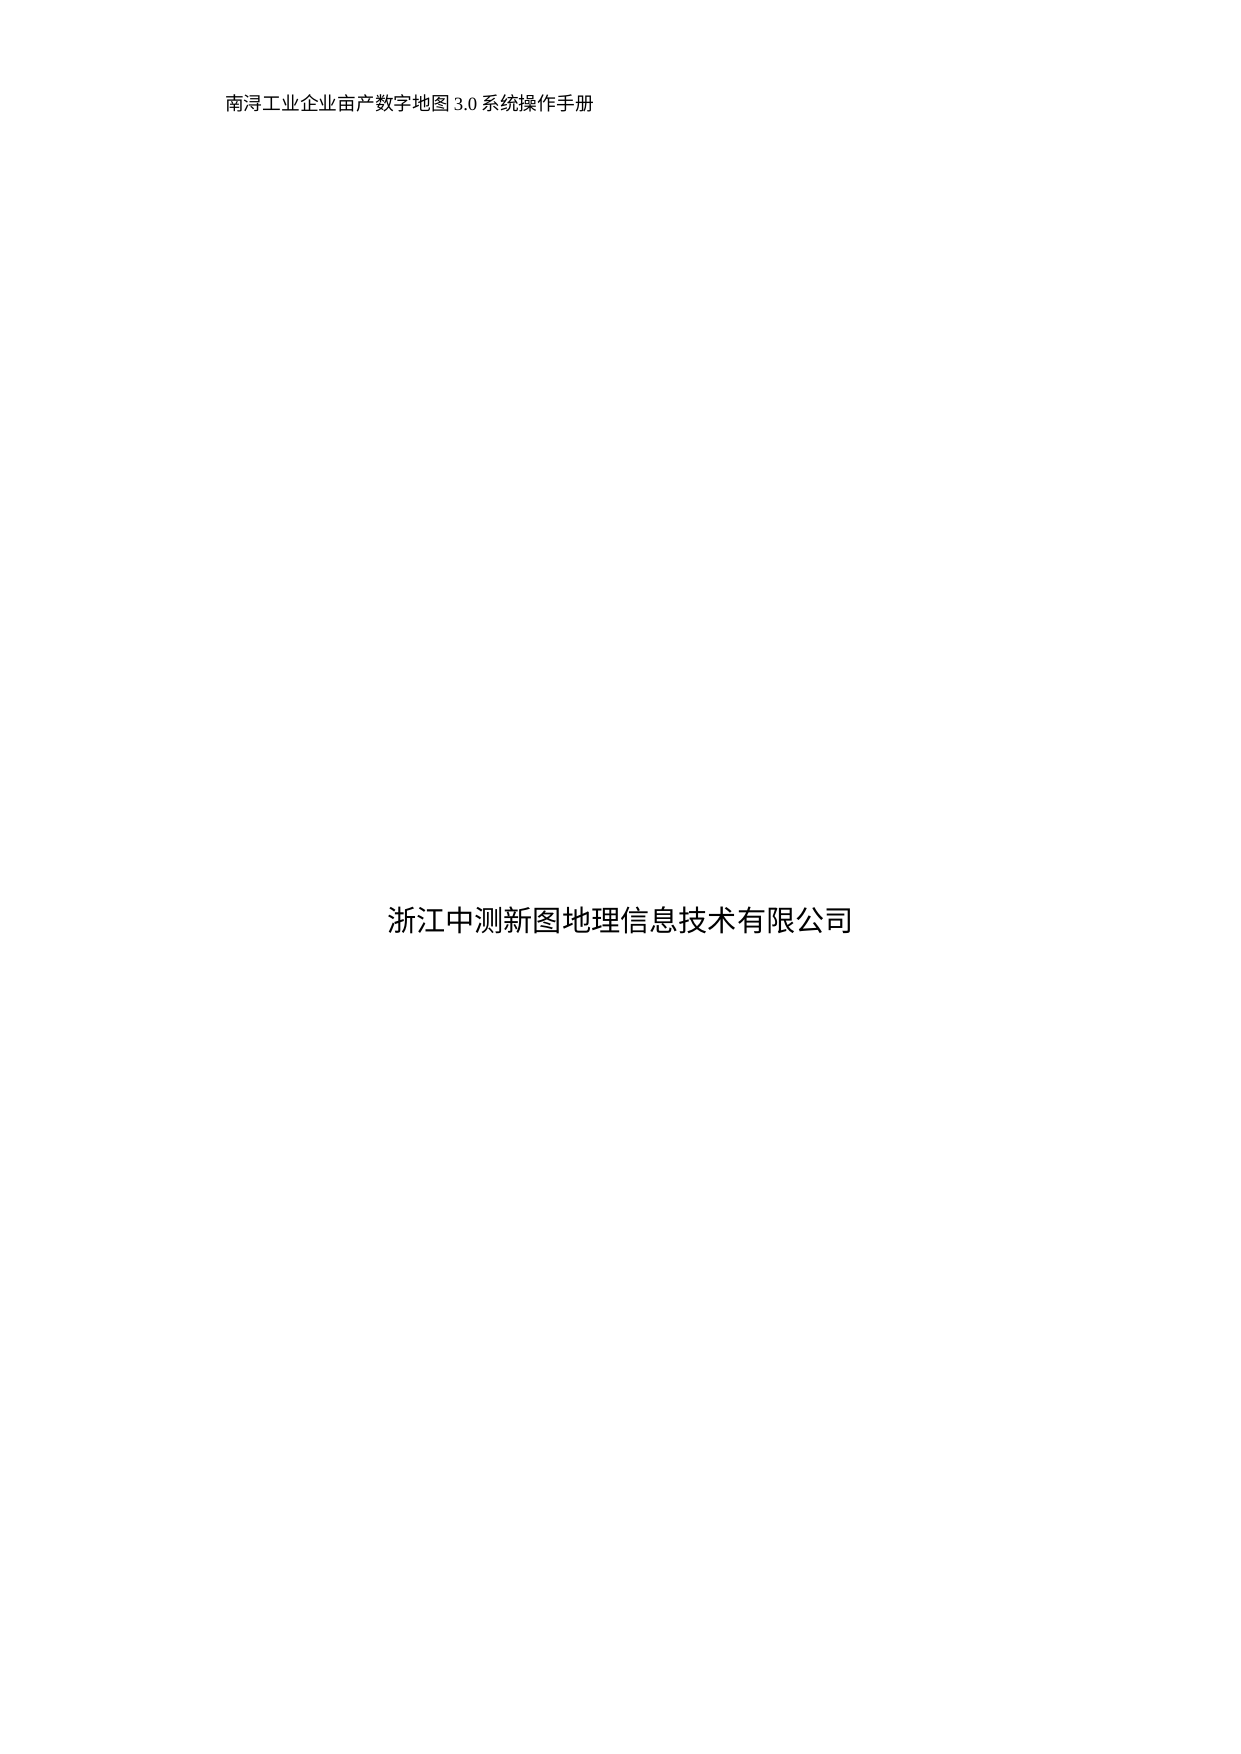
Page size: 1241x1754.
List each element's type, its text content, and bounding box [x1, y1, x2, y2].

text 浙江中测新图地理信息技术有限公司 [187, 886, 1053, 951]
